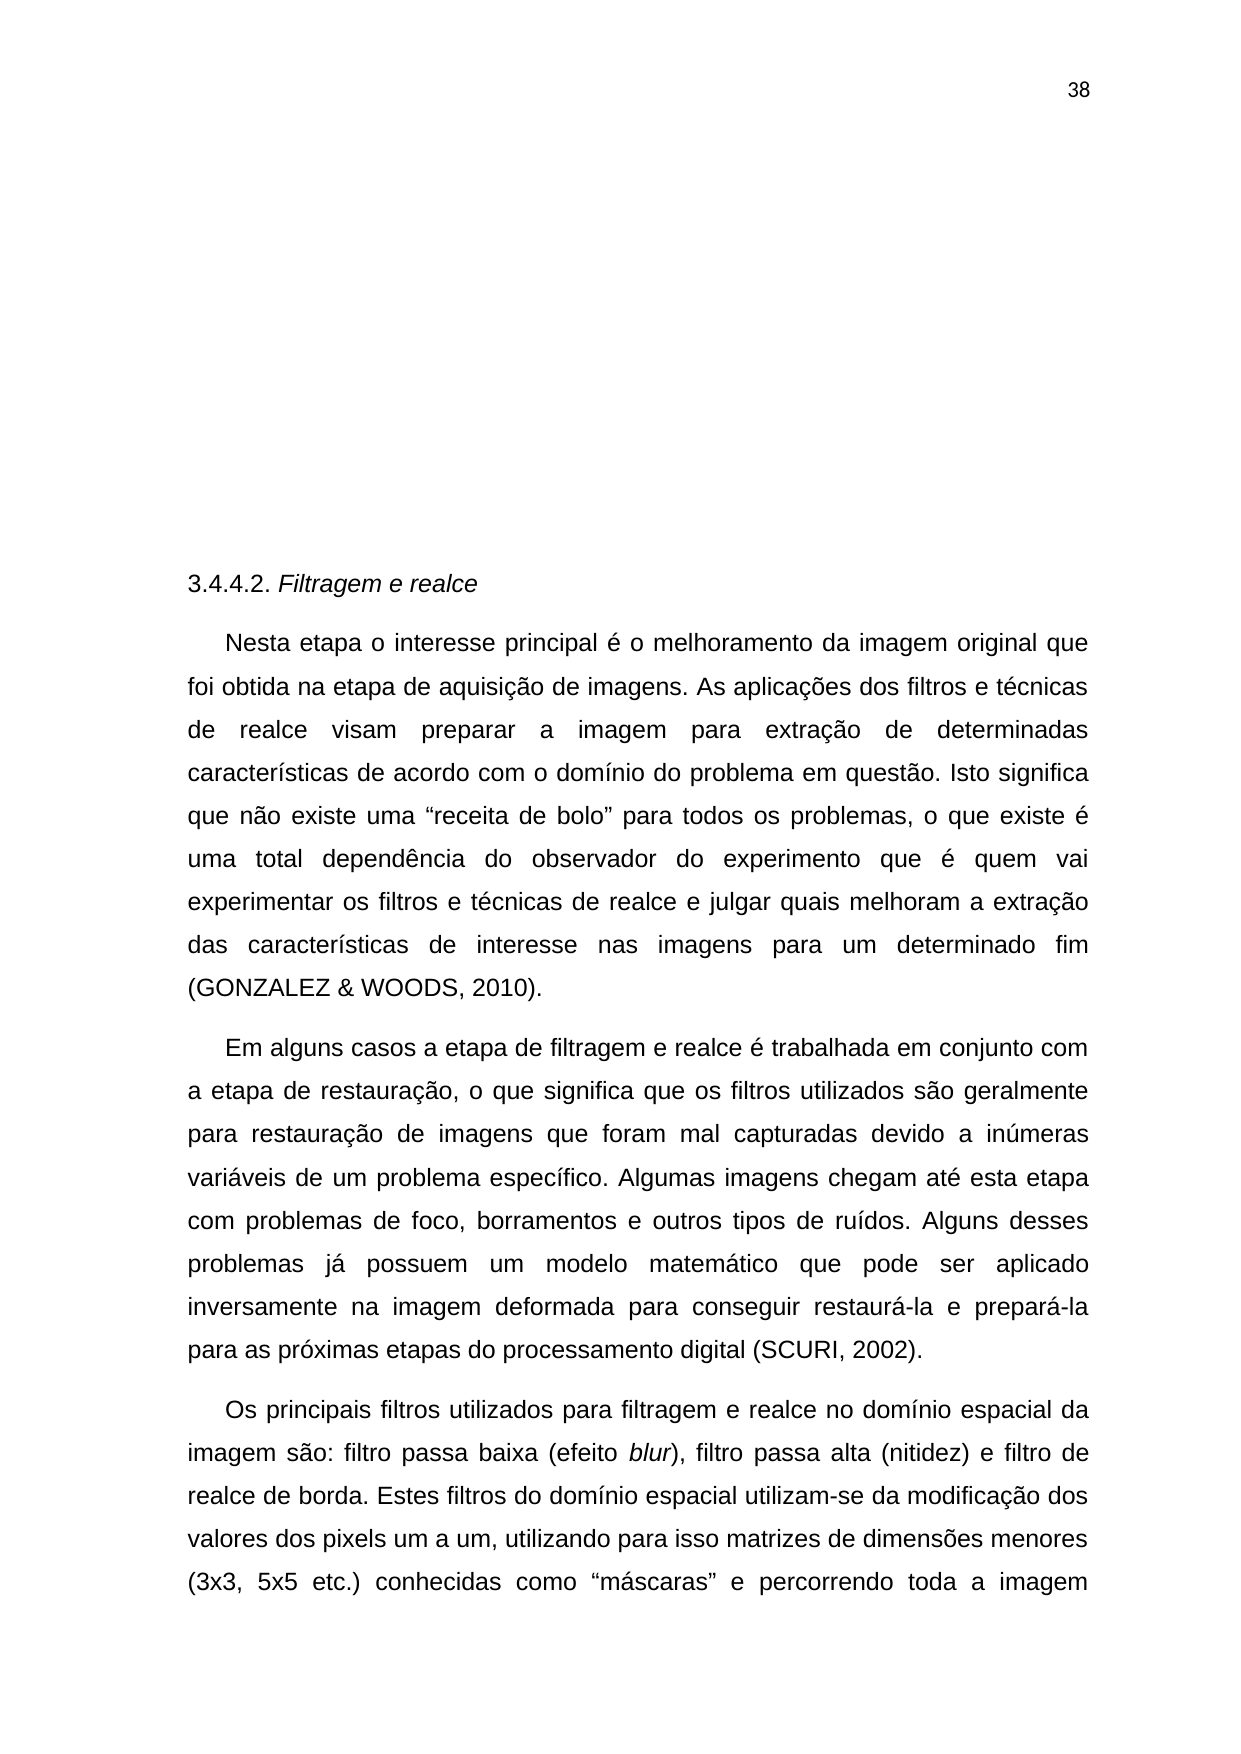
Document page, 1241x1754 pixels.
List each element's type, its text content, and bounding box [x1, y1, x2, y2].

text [187, 1395, 1090, 1596]
text 3.4.4.2. Filtragem e realce [187, 568, 1090, 597]
text Nesta etapa o interesse principal é o melhoramento da imagem original que foi obtida na etapa de aquisição de imagens. As aplicações dos filtros e técnicas de realce visam preparar a imagem para extração de determinadas características de acordo com o domínio do problema em questão. Isto significa que não existe uma “receita de bolo” para todos os problemas, o que existe é uma total dependência do observador do experimento que é quem vai experimentar os filtros e técnicas de realce e julgar quais melhoram a extração das características de interesse nas imagens para um determinado fim (GONZALEZ & WOODS, 2010). [187, 628, 1090, 1002]
text Em alguns casos a etapa de filtragem e realce é trabalhada em conjunto com a etapa de restauração, o que significa que os filtros utilizados são geralmente para restauração de imagens que foram mal capturadas devido a inúmeras variáveis de um problema específico. Algumas imagens chegam até esta etapa com problemas de foco, borramentos e outros tipos de ruídos. Alguns desses problemas já possuem um modelo matemático que pode ser aplicado inversamente na imagem deformada para conseguir restaurá-la e prepará-la para as próximas etapas do processamento digital (SCURI, 2002). [187, 1033, 1090, 1364]
